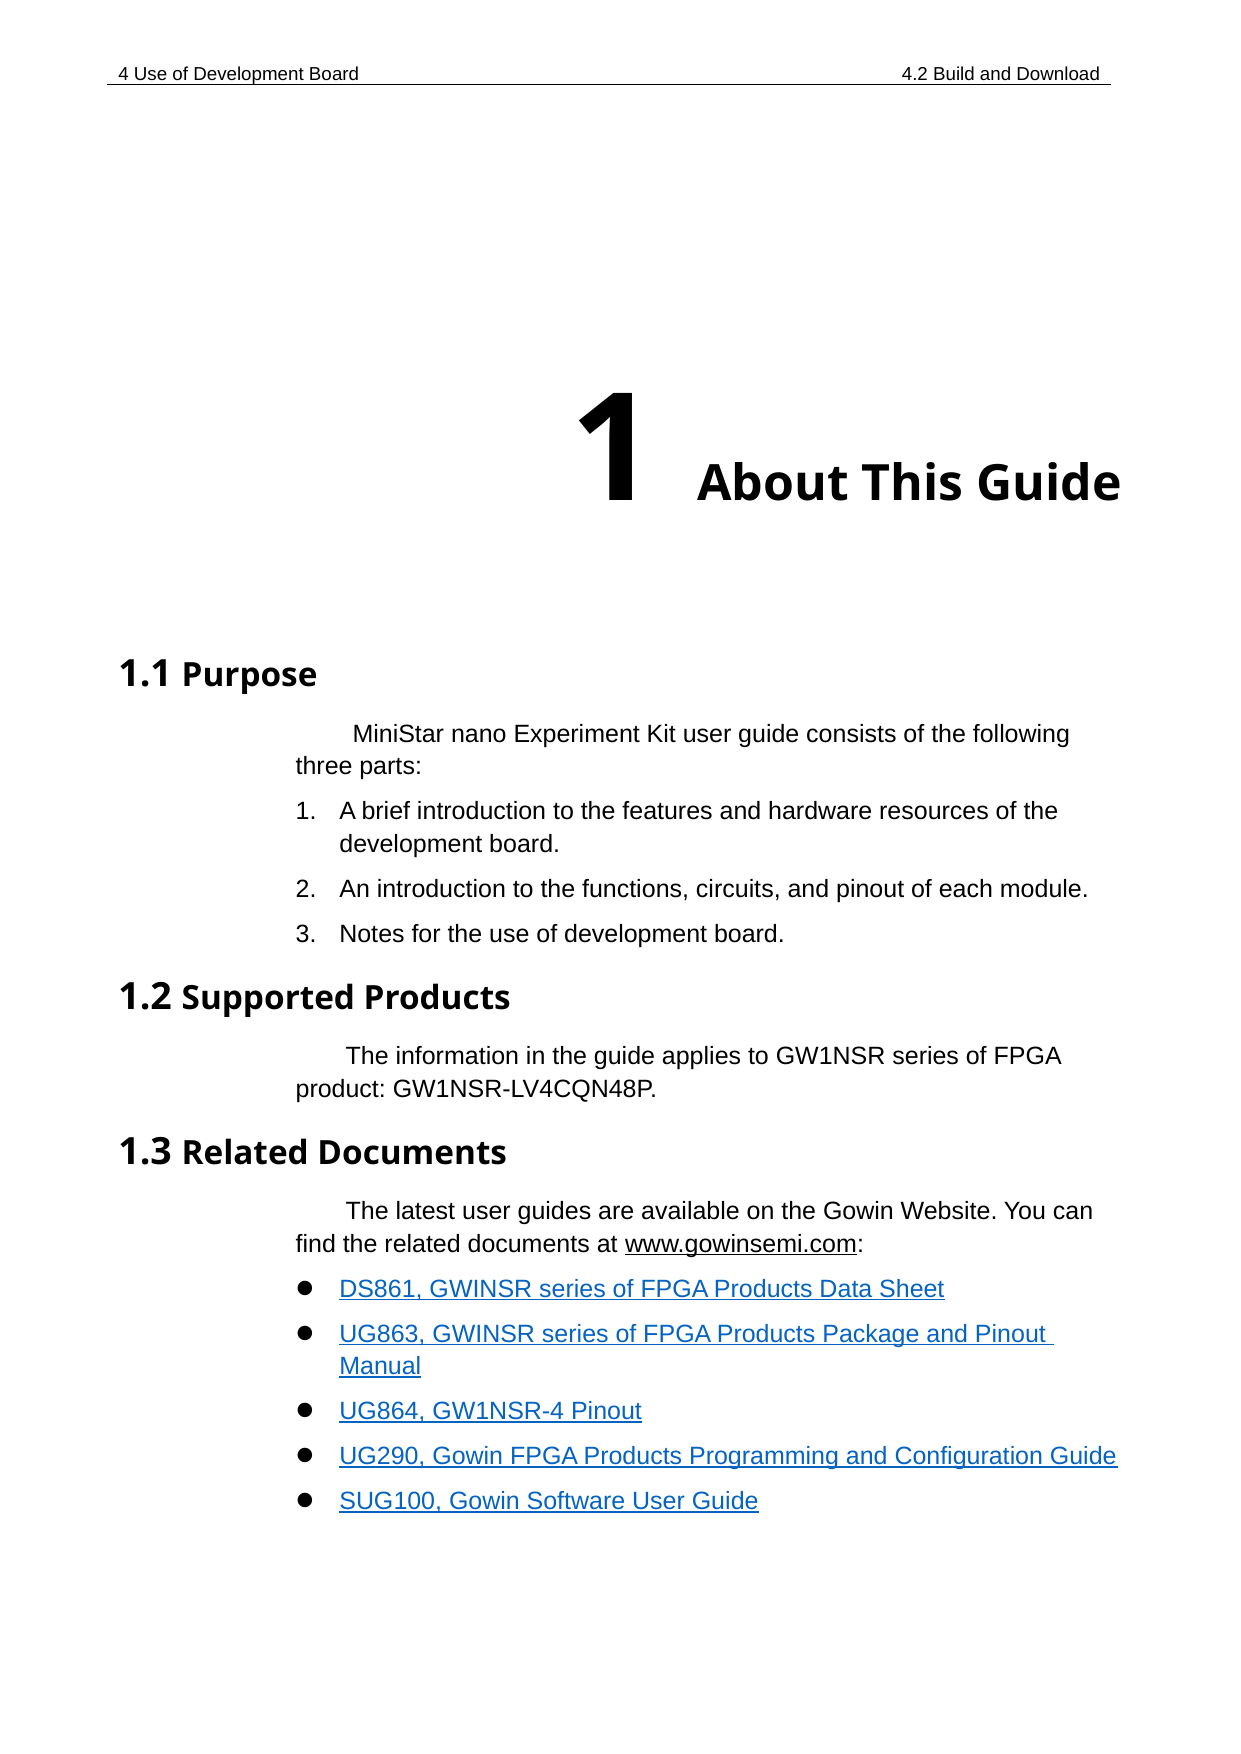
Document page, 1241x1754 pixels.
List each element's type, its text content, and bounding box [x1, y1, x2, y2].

list A brief introduction to the features and hardware resources of the development board. [295, 794, 1122, 859]
list UG864, GW1NSR-4 Pinout [295, 1394, 1122, 1427]
subtitle Related Documents [118, 1117, 1122, 1182]
subtitle About This Guide [295, 329, 1122, 556]
subtitle Supported Products [118, 962, 1122, 1027]
text MiniStar nano Experiment Kit user guide consists of the following three parts: [295, 717, 1122, 782]
list SUG100, Gowin Software User Guide [295, 1484, 1122, 1517]
list An introduction to the functions, circuits, and pinout of each module. [295, 872, 1122, 904]
subtitle Purpose [118, 639, 1122, 704]
text The latest user guides are available on the Gowin Website. You can find the related documents at www.gowinsemi.com: [295, 1194, 1122, 1259]
list UG863, GWINSR series of FPGA Products Package and Pinout Manual [295, 1317, 1122, 1382]
list UG290, Gowin FPGA Products Programming and Configuration Guide [295, 1439, 1122, 1472]
list DS861, GWINSR series of FPGA Products Data Sheet [295, 1272, 1122, 1304]
list Notes for the use of development board. [295, 917, 1122, 949]
text The information in the guide applies to GW1NSR series of FPGA product: GW1NSR-LV4CQN48P. [295, 1039, 1122, 1104]
